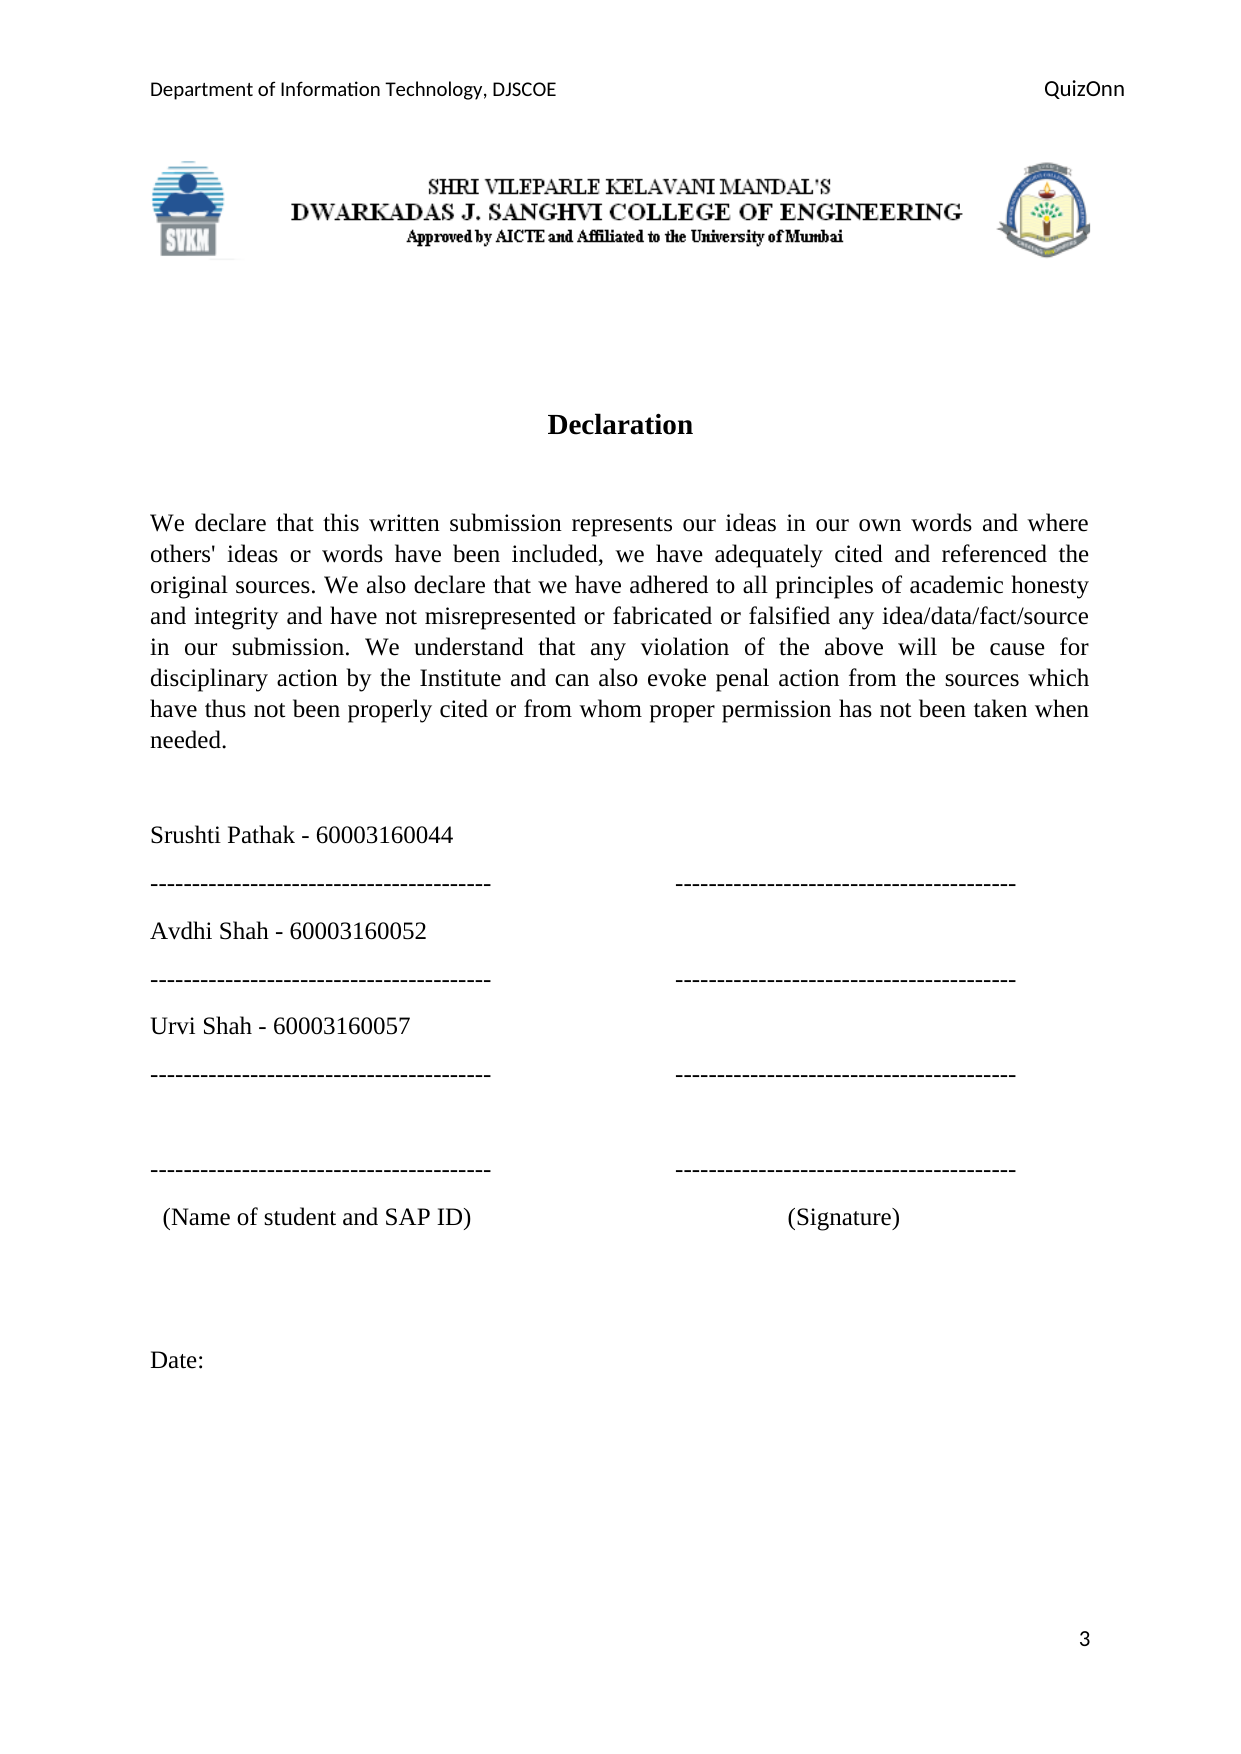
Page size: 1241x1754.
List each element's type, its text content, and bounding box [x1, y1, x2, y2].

text ----------------------------------------- ----------------------------------------- [150, 1059, 1090, 1088]
text Srushti Pathak - 60003160044 [150, 821, 1090, 849]
text Declaration [150, 407, 1090, 441]
text ----------------------------------------- ----------------------------------------- [150, 1154, 1090, 1183]
text We declare that this written submission represents our ideas in our own words and where others' ideas or words have been included, we have adequately cited and referenced the original sources. We also declare that we have adhered to all principles of academic honesty and integrity and have not misrepresented or fabricated or falsified any idea/data/fact/source in our submission. We understand that any violation of the above will be cause for disciplinary action by the Institute and can also evoke penal action from the sources which have thus not been properly cited or from whom proper permission has not been taken when needed. [150, 508, 1090, 754]
text (Name of student and SAP ID) (Signature) [150, 1202, 1090, 1231]
text ----------------------------------------- ----------------------------------------- [150, 868, 1090, 897]
text Urvi Shah - 60003160057 [150, 1011, 1090, 1040]
picture [150, 150, 1091, 267]
text ----------------------------------------- ----------------------------------------- [150, 964, 1090, 992]
text Avdhi Shah - 60003160052 [150, 916, 1090, 945]
text Date: [150, 1345, 1090, 1374]
